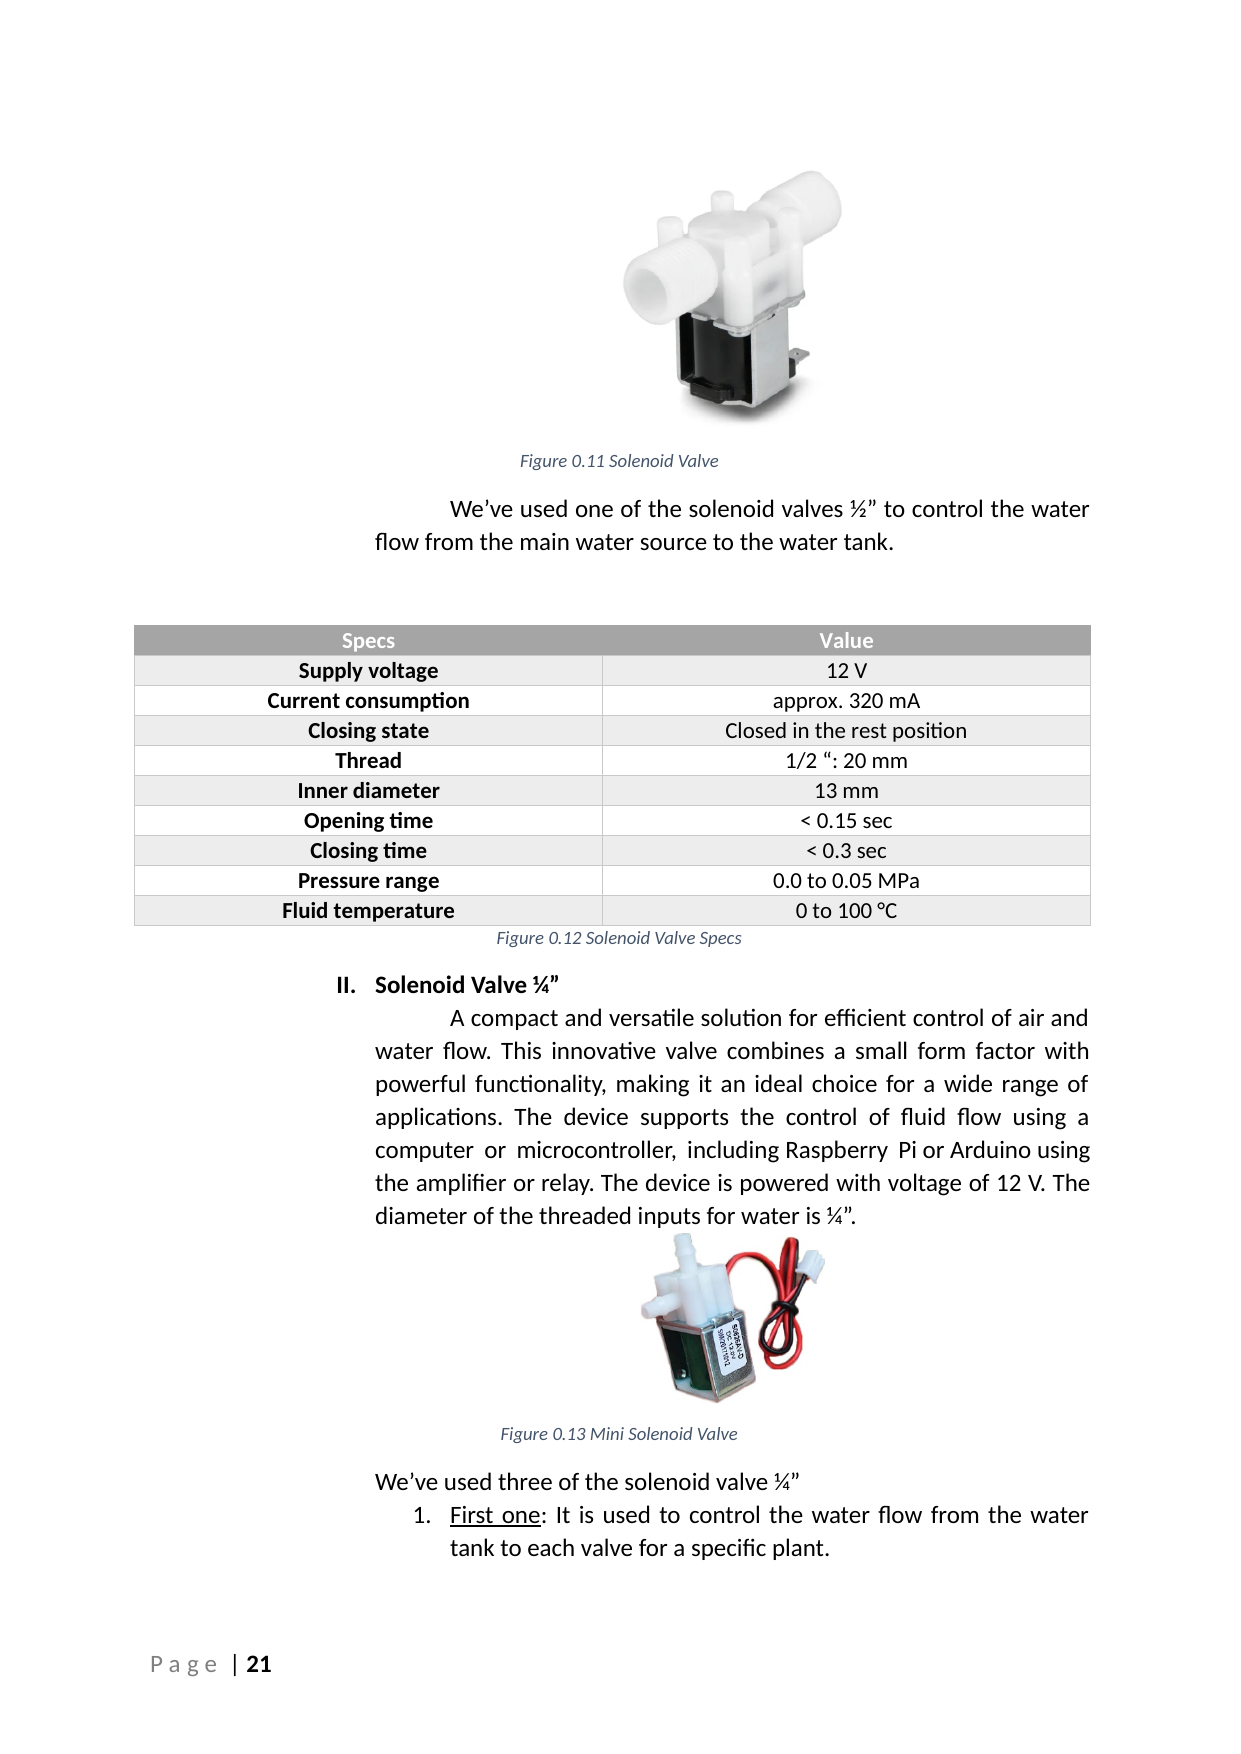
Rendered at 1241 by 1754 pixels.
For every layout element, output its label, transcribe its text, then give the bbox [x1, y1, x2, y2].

table_cell 12 V [603, 656, 1090, 685]
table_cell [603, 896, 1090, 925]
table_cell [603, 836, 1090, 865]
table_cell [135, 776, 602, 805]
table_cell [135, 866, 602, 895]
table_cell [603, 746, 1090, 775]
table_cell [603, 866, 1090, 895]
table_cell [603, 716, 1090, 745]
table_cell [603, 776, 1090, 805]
picture [640, 1233, 826, 1404]
table_header Specs [135, 626, 602, 655]
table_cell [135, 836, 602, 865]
list Solenoid Valve ¼” [356, 970, 1090, 1000]
table_cell Current consumption [135, 686, 602, 715]
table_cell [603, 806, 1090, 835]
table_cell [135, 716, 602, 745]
picture [592, 150, 873, 430]
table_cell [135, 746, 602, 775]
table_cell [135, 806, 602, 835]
list First one: It is used to control the water flow from the water tank to each valve for a specific plant. [412, 1499, 1090, 1562]
list A compact and versatile solution for efficient control of air and water flow. This innovative valve combines a small form factor with powerful functionality, making it an ideal choice for a wide range of applications. The device supports the control of fluid flow using a computer or microcontroller, including Raspberry Pi or Arduino using the amplifier or relay. The device is powered with voltage of 12 V. The diameter of the threaded inputs for water is ¼”. [375, 1003, 1090, 1231]
table_cell Supply voltage [135, 656, 602, 685]
list We’ve used three of the solenoid valve ¼” [375, 1466, 1090, 1497]
table_cell approx. 320 mA [603, 686, 1090, 715]
list We’ve used one of the solenoid valves ½” to control the water flow from the main water source to the water tank. [375, 493, 1090, 556]
table_header Value [603, 626, 1090, 655]
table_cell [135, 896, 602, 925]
